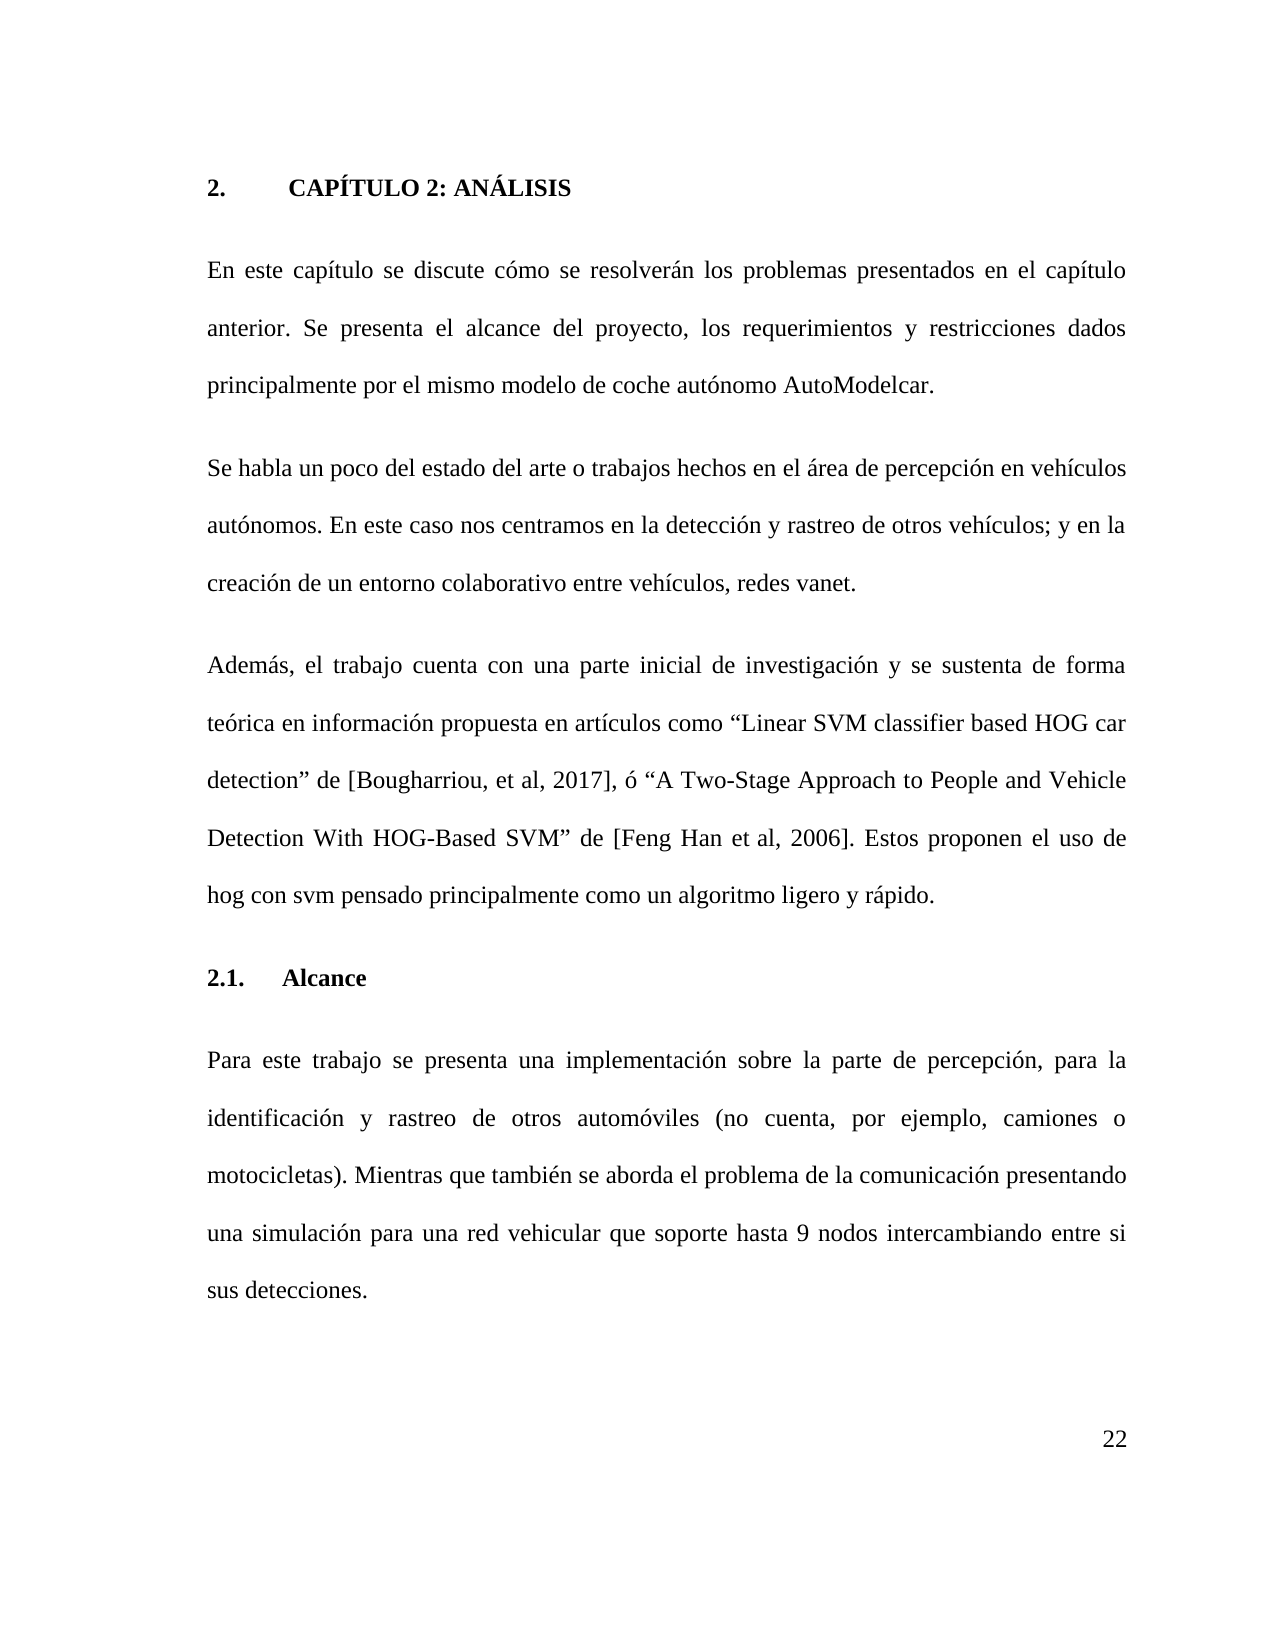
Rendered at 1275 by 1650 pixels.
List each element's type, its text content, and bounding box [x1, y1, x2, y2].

text Para este trabajo se presenta una implementación sobre la parte de percepción, para la identificación y rastreo de otros automóviles (no cuenta, por ejemplo, camiones o motocicletas). Mientras que también se aborda el problema de la comunicación presentando una simulación para una red vehicular que soporte hasta 9 nodos intercambiando entre si sus detecciones. [207, 1045, 1127, 1304]
text Se habla un poco del estado del arte o trabajos hechos en el área de percepción en vehículos autónomos. En este caso nos centramos en la detección y rastreo de otros vehículos; y en la creación de un entorno colaborativo entre vehículos, redes vanet. [207, 453, 1127, 596]
text En este capítulo se discute cómo se resolverán los problemas presentados en el capítulo anterior. Se presenta el alcance del proyecto, los requerimientos y restricciones dados principalmente por el mismo modelo de coche autónomo AutoModelcar. [207, 255, 1127, 399]
subtitle Alcance [207, 963, 1127, 991]
subtitle Capítulo 2: Análisis [207, 173, 1127, 201]
text Además, el trabajo cuenta con una parte inicial de investigación y se sustenta de forma teórica en información propuesta en artículos como “Linear SVM classifier based HOG car detection” de [Bougharriou, et al, 2017], ó “A Two-Stage Approach to People and Vehicle Detection With HOG-Based SVM” de [Feng Han et al, 2006]. Estos proponen el uso de hog con svm pensado principalmente como un algoritmo ligero y rápido. [207, 650, 1127, 909]
